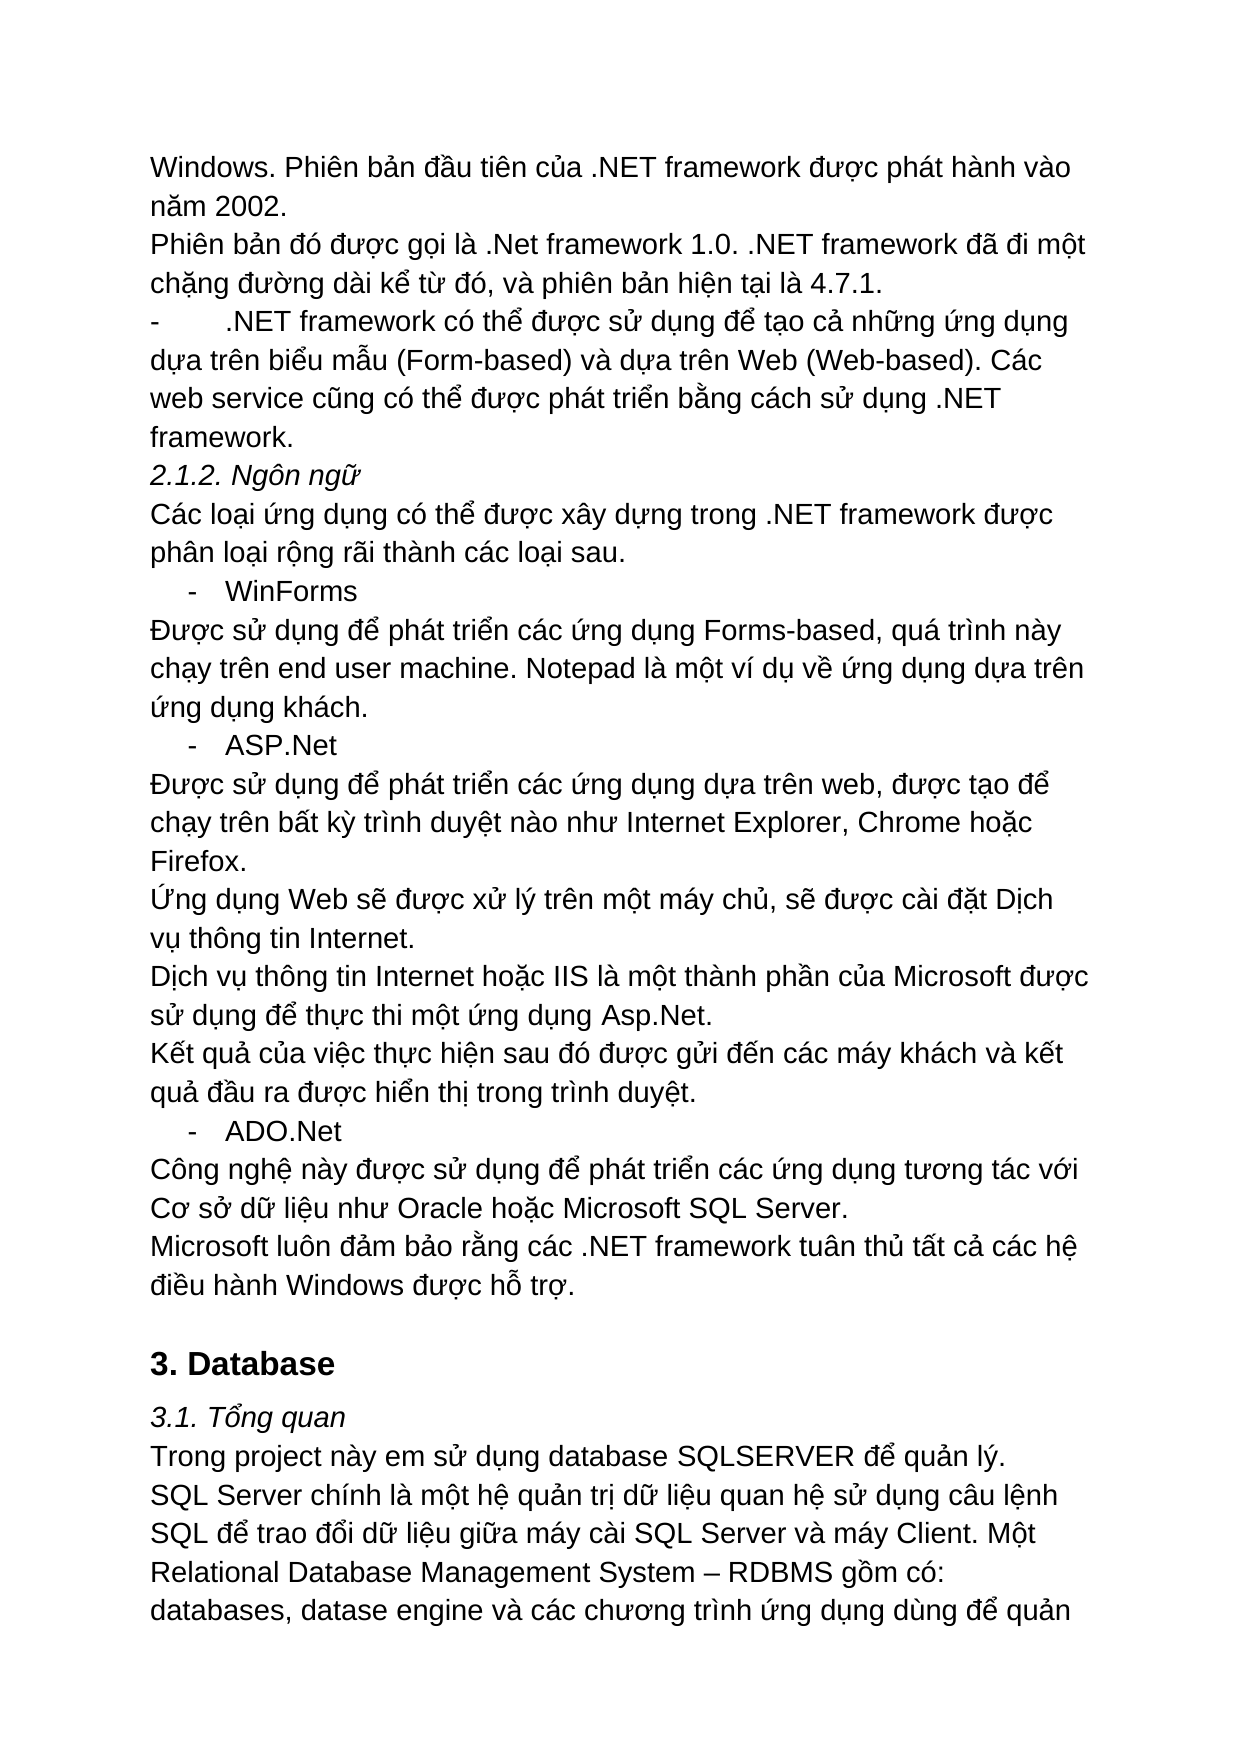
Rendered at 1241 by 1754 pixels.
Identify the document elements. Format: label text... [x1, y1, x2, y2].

text Các loại ứng dụng có thể được xây dựng trong .NET framework được phân loại rộng rãi thành các loại sau. [150, 497, 1090, 569]
text Microsoft luôn đảm bảo rằng các .NET framework tuân thủ tất cả các hệ điều hành Windows được hỗ trợ. [150, 1229, 1090, 1301]
text Ứng dụng Web sẽ được xử lý trên một máy chủ, sẽ được cài đặt Dịch vụ thông tin Internet. [150, 882, 1090, 954]
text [150, 150, 1090, 222]
list ASP.Net [187, 728, 1090, 762]
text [150, 1439, 1090, 1627]
text Dịch vụ thông tin Internet hoặc IIS là một thành phần của Microsoft được sử dụng để thực thi một ứng dụng Asp.Net. [150, 959, 1090, 1031]
text Kết quả của việc thực hiện sau đó được gửi đến các máy khách và kết quả đầu ra được hiển thị trong trình duyệt. [150, 1036, 1090, 1108]
text 3.1. Tổng quan [150, 1400, 1090, 1434]
subtitle 3. Database [150, 1344, 1090, 1382]
list ADO.Net [187, 1113, 1090, 1147]
text Phiên bản đó được gọi là .Net framework 1.0. .NET framework đã đi một chặng đường dài kể từ đó, và phiên bản hiện tại là 4.7.1. [150, 227, 1090, 299]
text Được sử dụng để phát triển các ứng dụng dựa trên web, được tạo để chạy trên bất kỳ trình duyệt nào như Internet Explorer, Chrome hoặc Firefox. [150, 767, 1090, 877]
list WinForms [187, 574, 1090, 607]
text 2.1.2. Ngôn ngữ [150, 458, 1090, 492]
text - .NET framework có thể được sử dụng để tạo cả những ứng dụng dựa trên biểu mẫu (Form-based) và dựa trên Web (Web-based). Các web service cũng có thể được phát triển bằng cách sử dụng .NET framework. [150, 304, 1090, 453]
text Công nghệ này được sử dụng để phát triển các ứng dụng tương tác với Cơ sở dữ liệu như Oracle hoặc Microsoft SQL Server. [150, 1152, 1090, 1224]
text Được sử dụng để phát triển các ứng dụng Forms-based, quá trình này chạy trên end user machine. Notepad là một ví dụ về ứng dụng dựa trên ứng dụng khách. [150, 612, 1090, 723]
